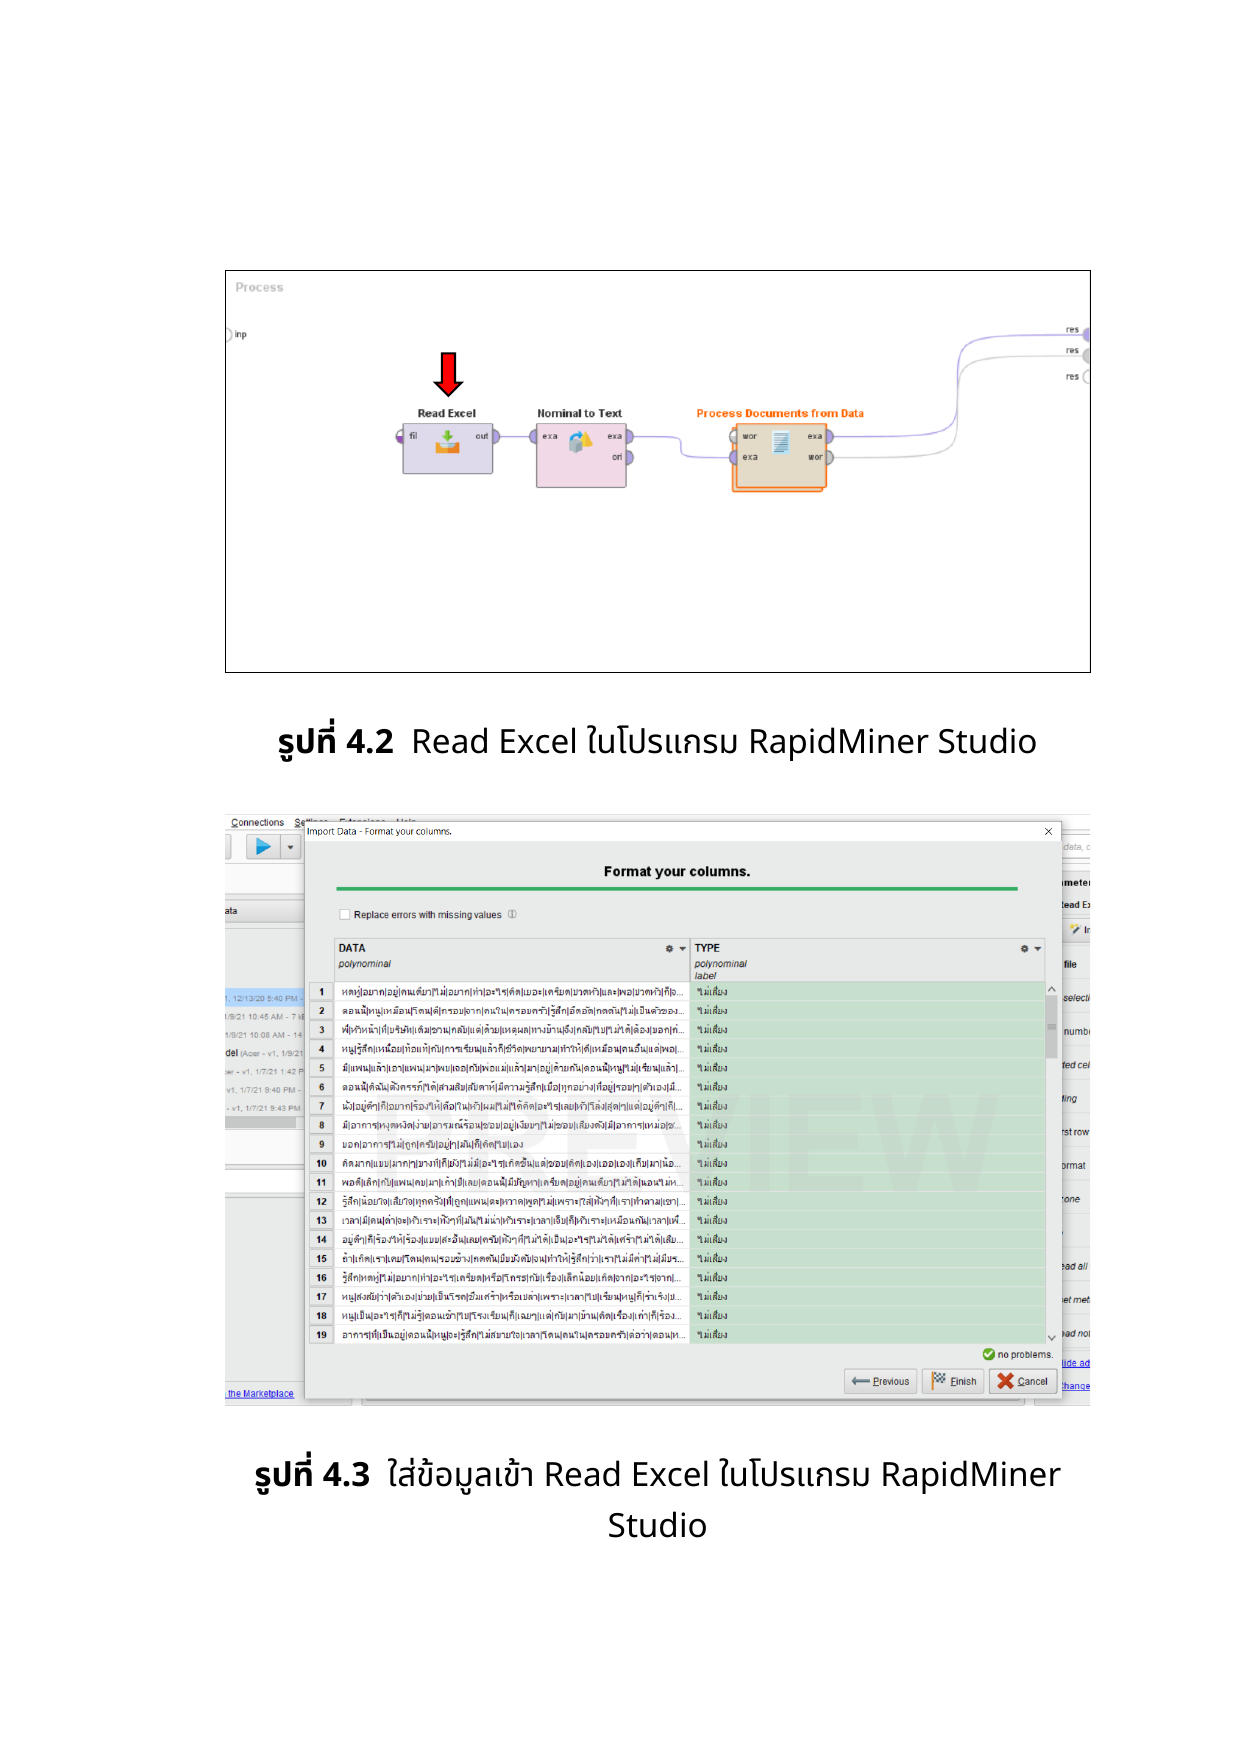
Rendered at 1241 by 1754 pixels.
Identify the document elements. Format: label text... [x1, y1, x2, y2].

picture [225, 814, 1091, 1406]
text รูปที่ 4.2 Read Excel ในโปรแกรม RapidMiner Studio [225, 718, 1090, 769]
text รูปที่ 4.3 ใส่ข้อมูลเข้า Read Excel ในโปรแกรม RapidMiner Studio [225, 1451, 1090, 1547]
picture [226, 271, 1090, 672]
